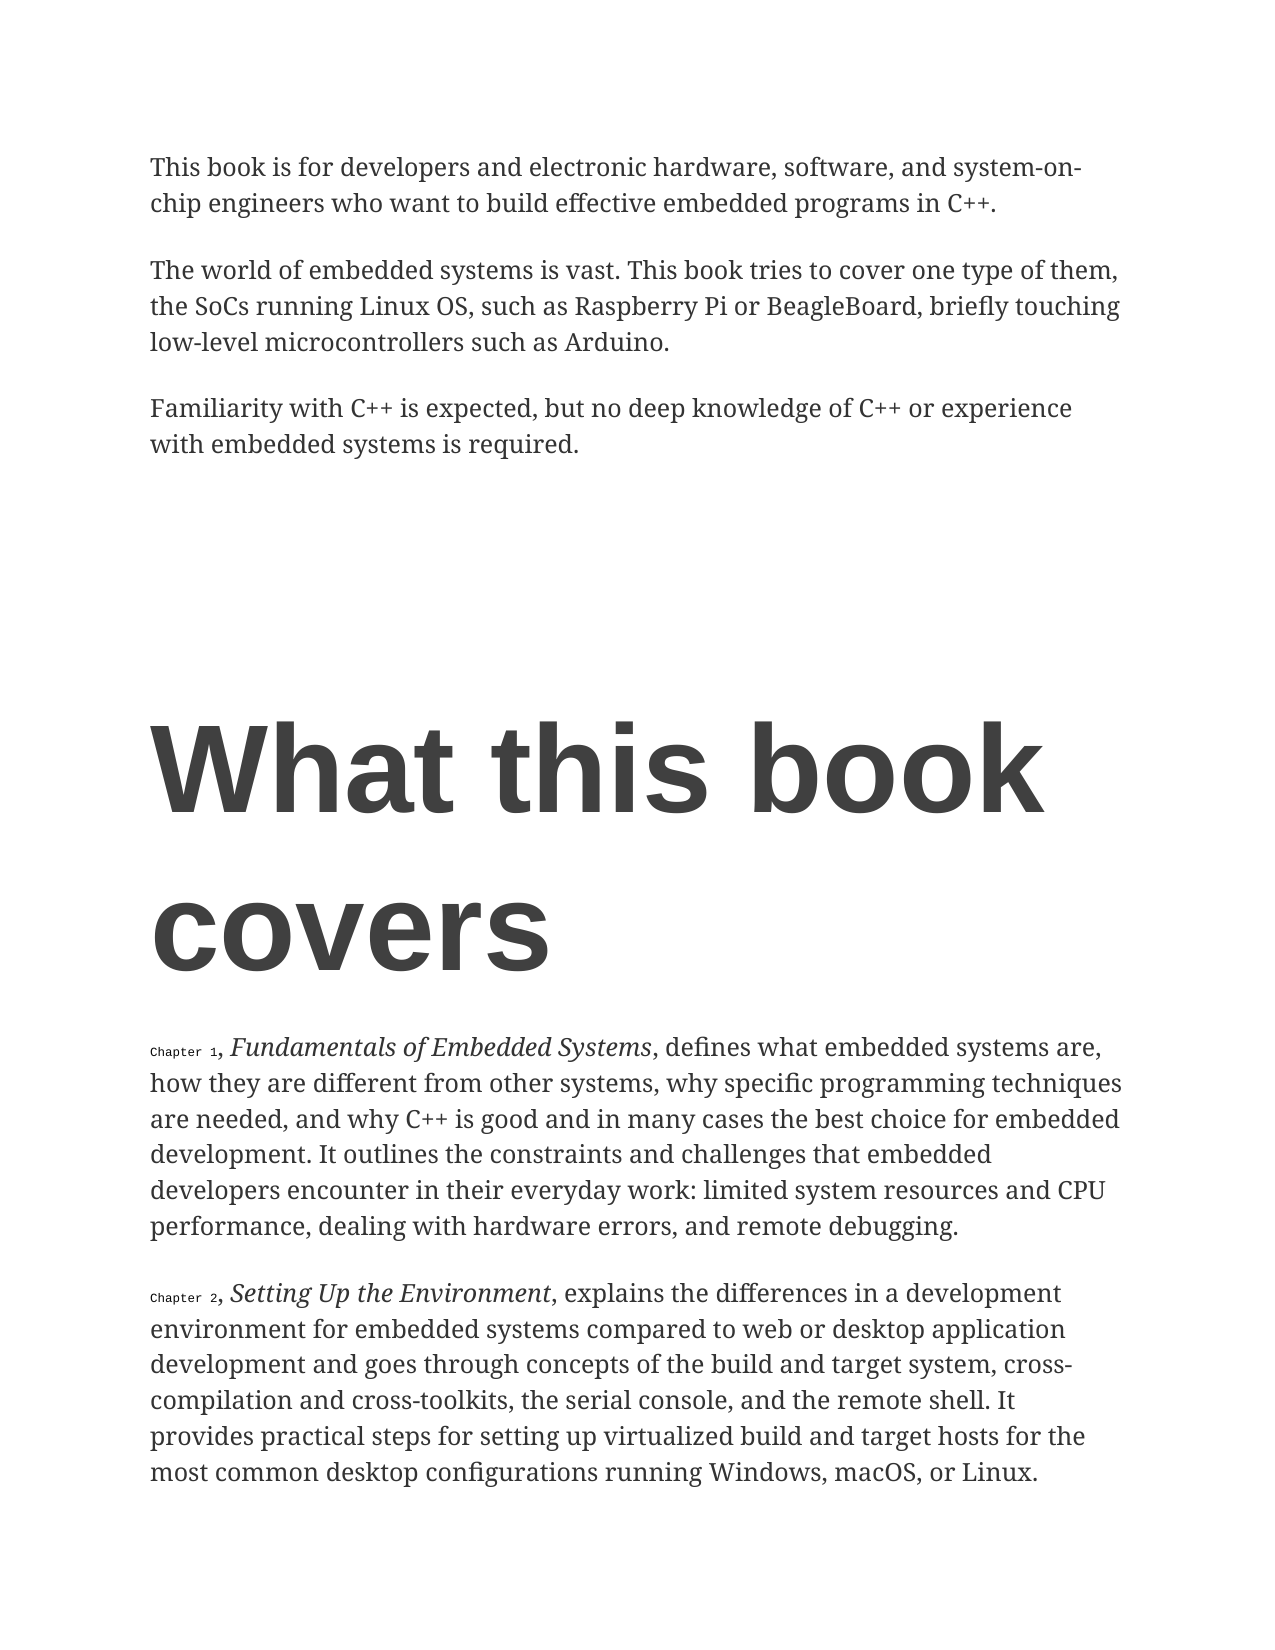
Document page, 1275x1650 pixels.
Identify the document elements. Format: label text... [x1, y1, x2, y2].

subtitle What this book covers [150, 695, 1125, 997]
text Familiarity with C++ is expected, but no deep knowledge of C++ or experience with embedded systems is required. [150, 391, 1125, 461]
text This book is for developers and electronic hardware, software, and system-on-chip engineers who want to build effective embedded programs in C++. [150, 150, 1125, 220]
text Chapter 1, Fundamentals of Embedded Systems, defines what embedded systems are, how they are different from other systems, why specific programming techniques are needed, and why C++ is good and in many cases the best choice for embedded development. It outlines the constraints and challenges that embedded developers encounter in their everyday work: limited system resources and CPU performance, dealing with hardware errors, and remote debugging. [150, 1030, 1125, 1243]
text Chapter 2, Setting Up the Environment, explains the differences in a development environment for embedded systems compared to web or desktop application development and goes through concepts of the build and target system, cross-compilation and cross-toolkits, the serial console, and the remote shell. It provides practical steps for setting up virtualized build and target hosts for the most common desktop configurations running Windows, macOS, or Linux. [150, 1276, 1125, 1488]
text The world of embedded systems is vast. This book tries to cover one type of them, the SoCs running Linux OS, such as Raspberry Pi or BeagleBoard, briefly touching low-level microcontrollers such as Arduino. [150, 253, 1125, 358]
